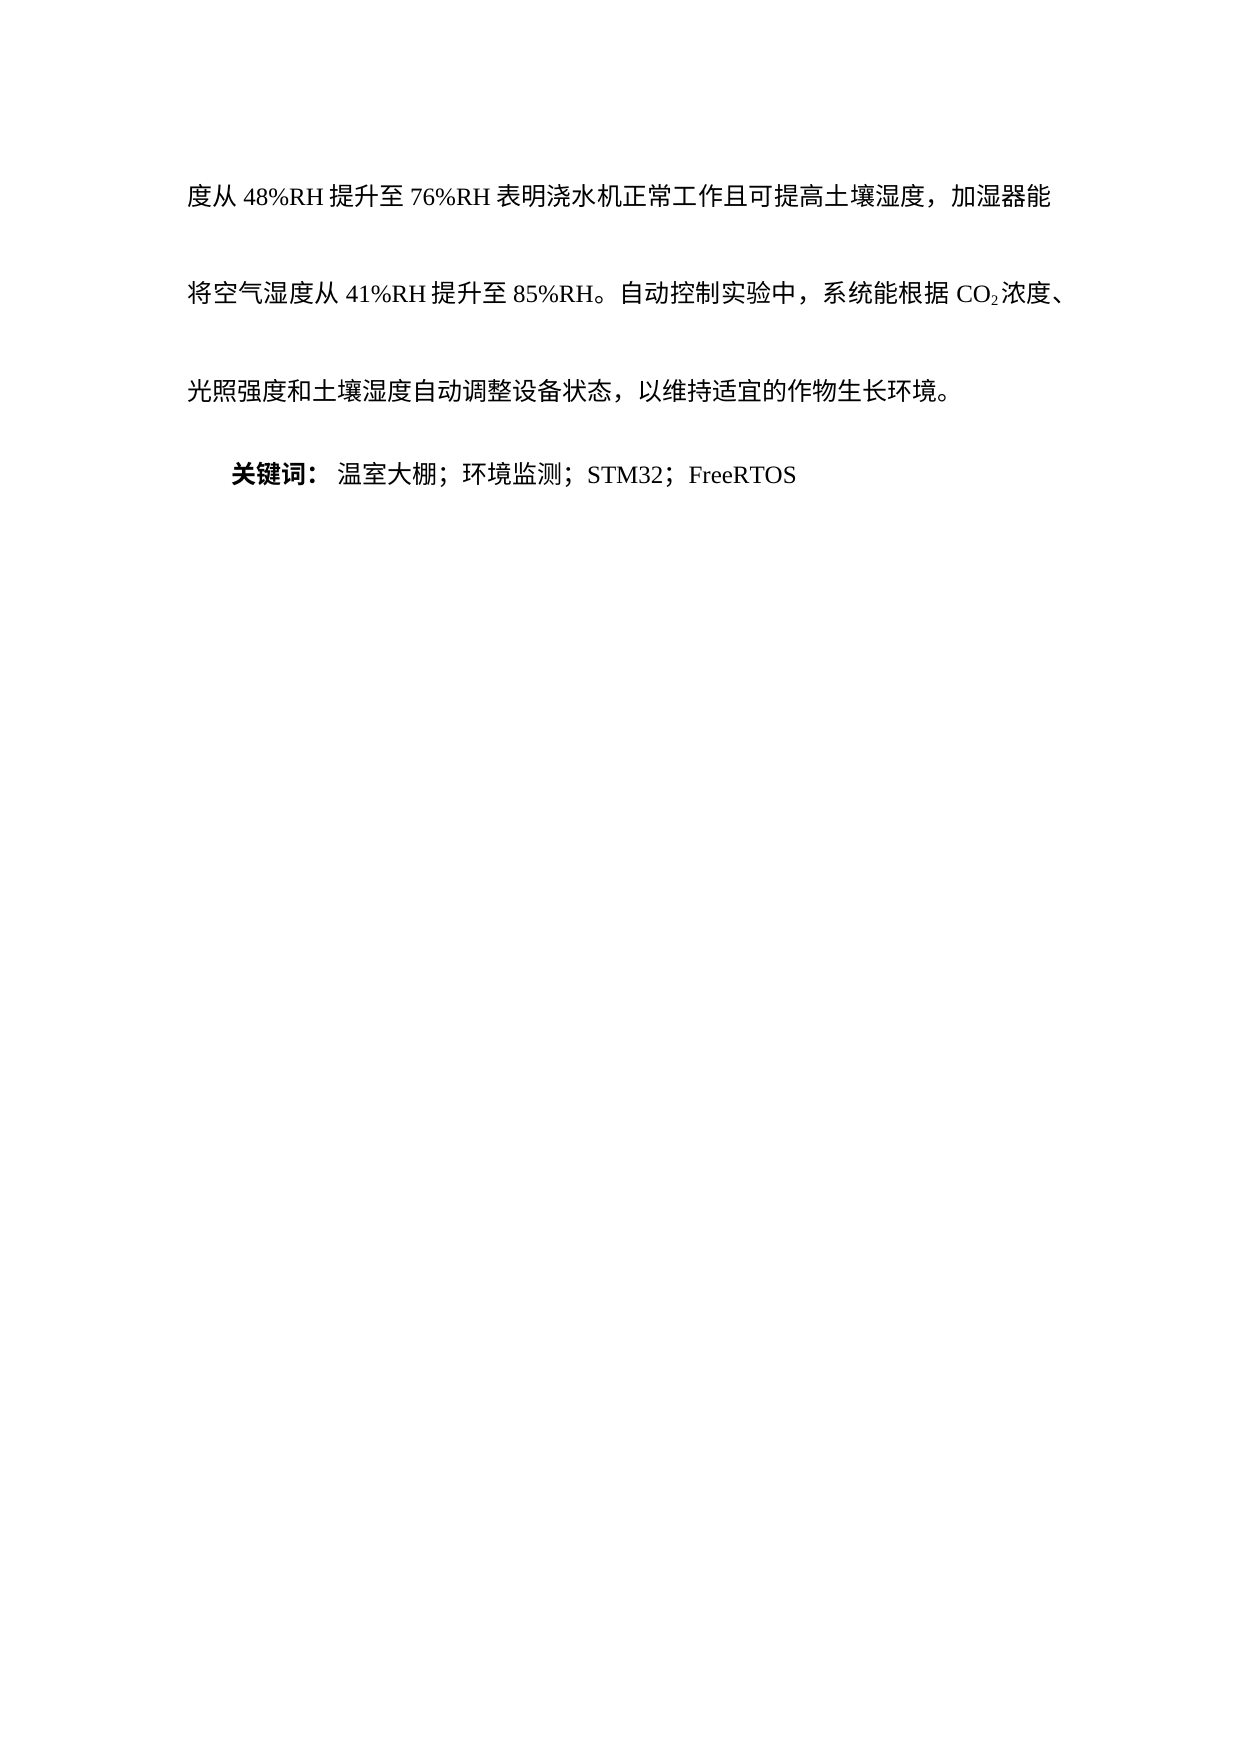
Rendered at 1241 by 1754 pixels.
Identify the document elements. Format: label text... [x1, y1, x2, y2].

text 关键词： 温室大棚；环境监测；STM32；FreeRTOS [187, 440, 1053, 505]
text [187, 162, 1053, 422]
